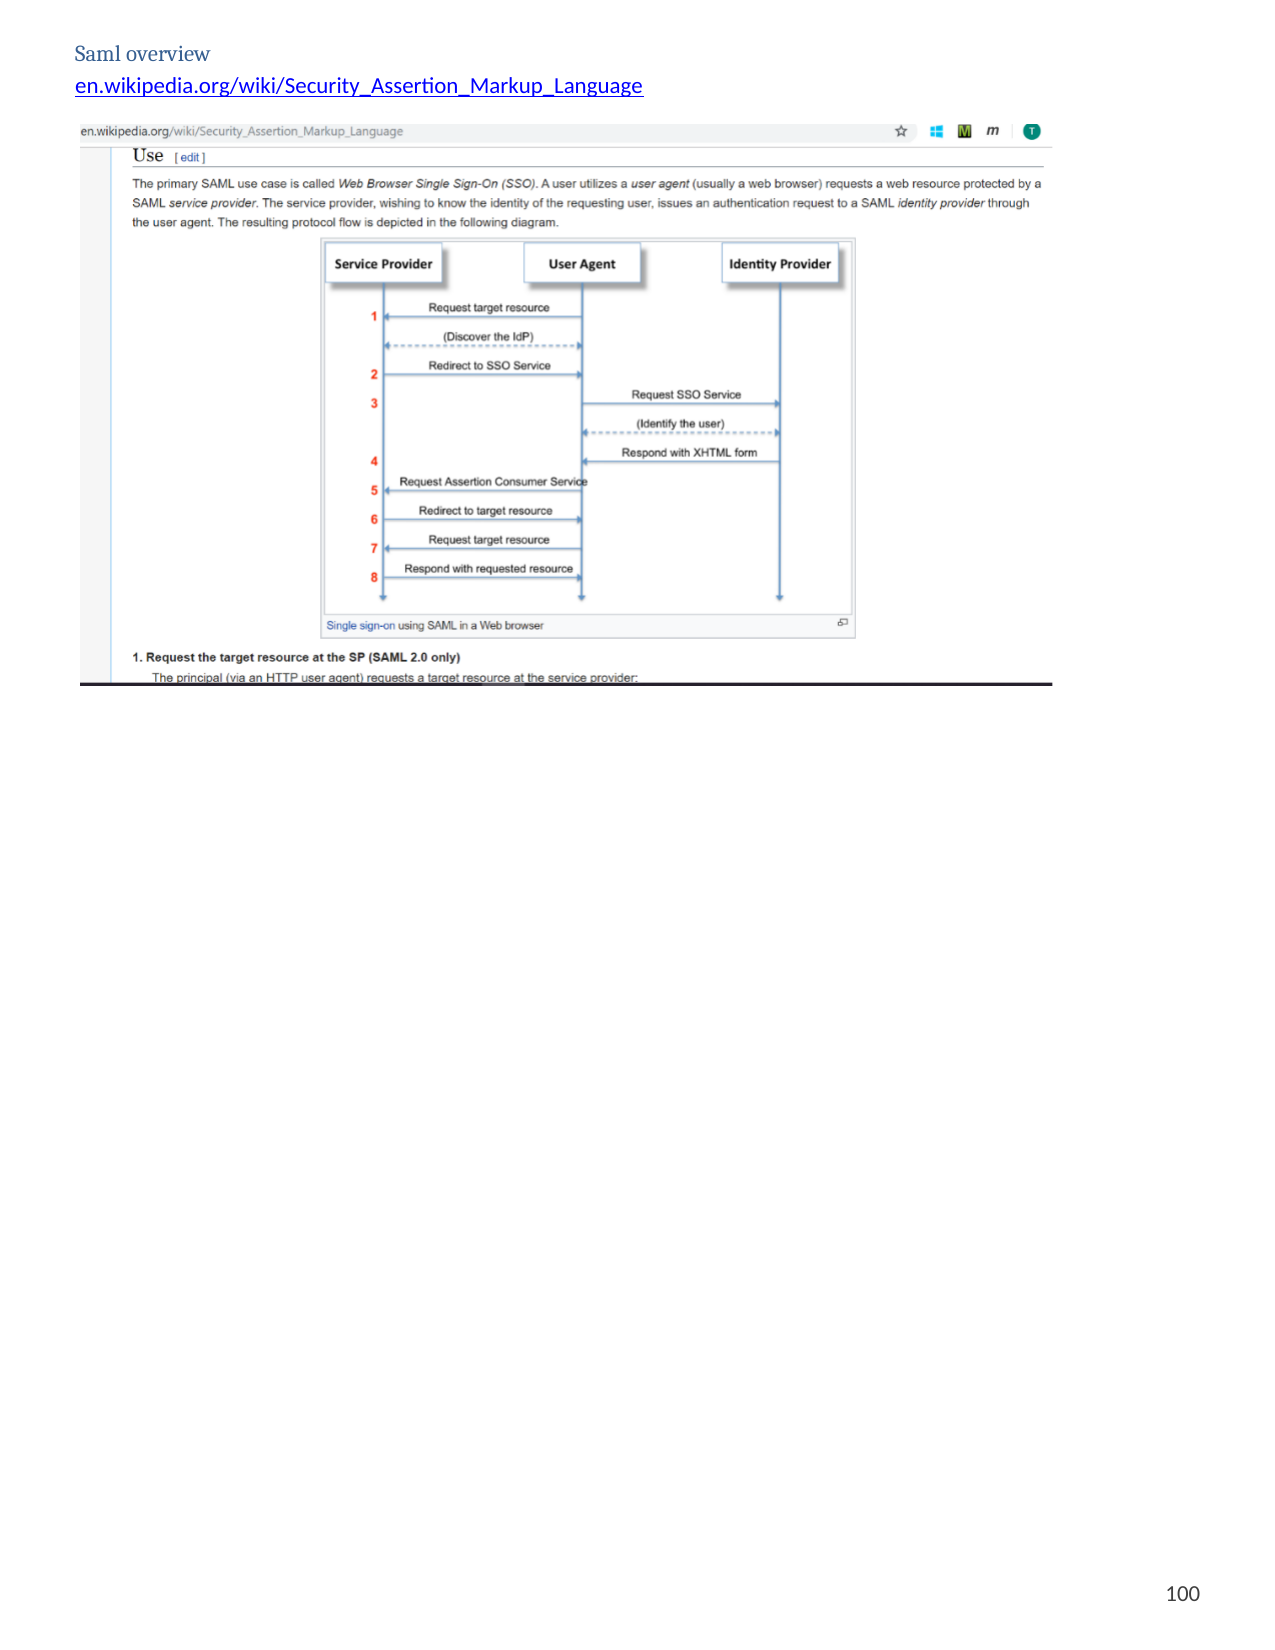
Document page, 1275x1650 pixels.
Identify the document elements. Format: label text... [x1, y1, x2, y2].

picture [80, 124, 1053, 686]
subtitle Saml overview [75, 41, 1200, 68]
text en.wikipedia.org/wiki/Security_Assertion_Markup_Language [75, 71, 1200, 99]
